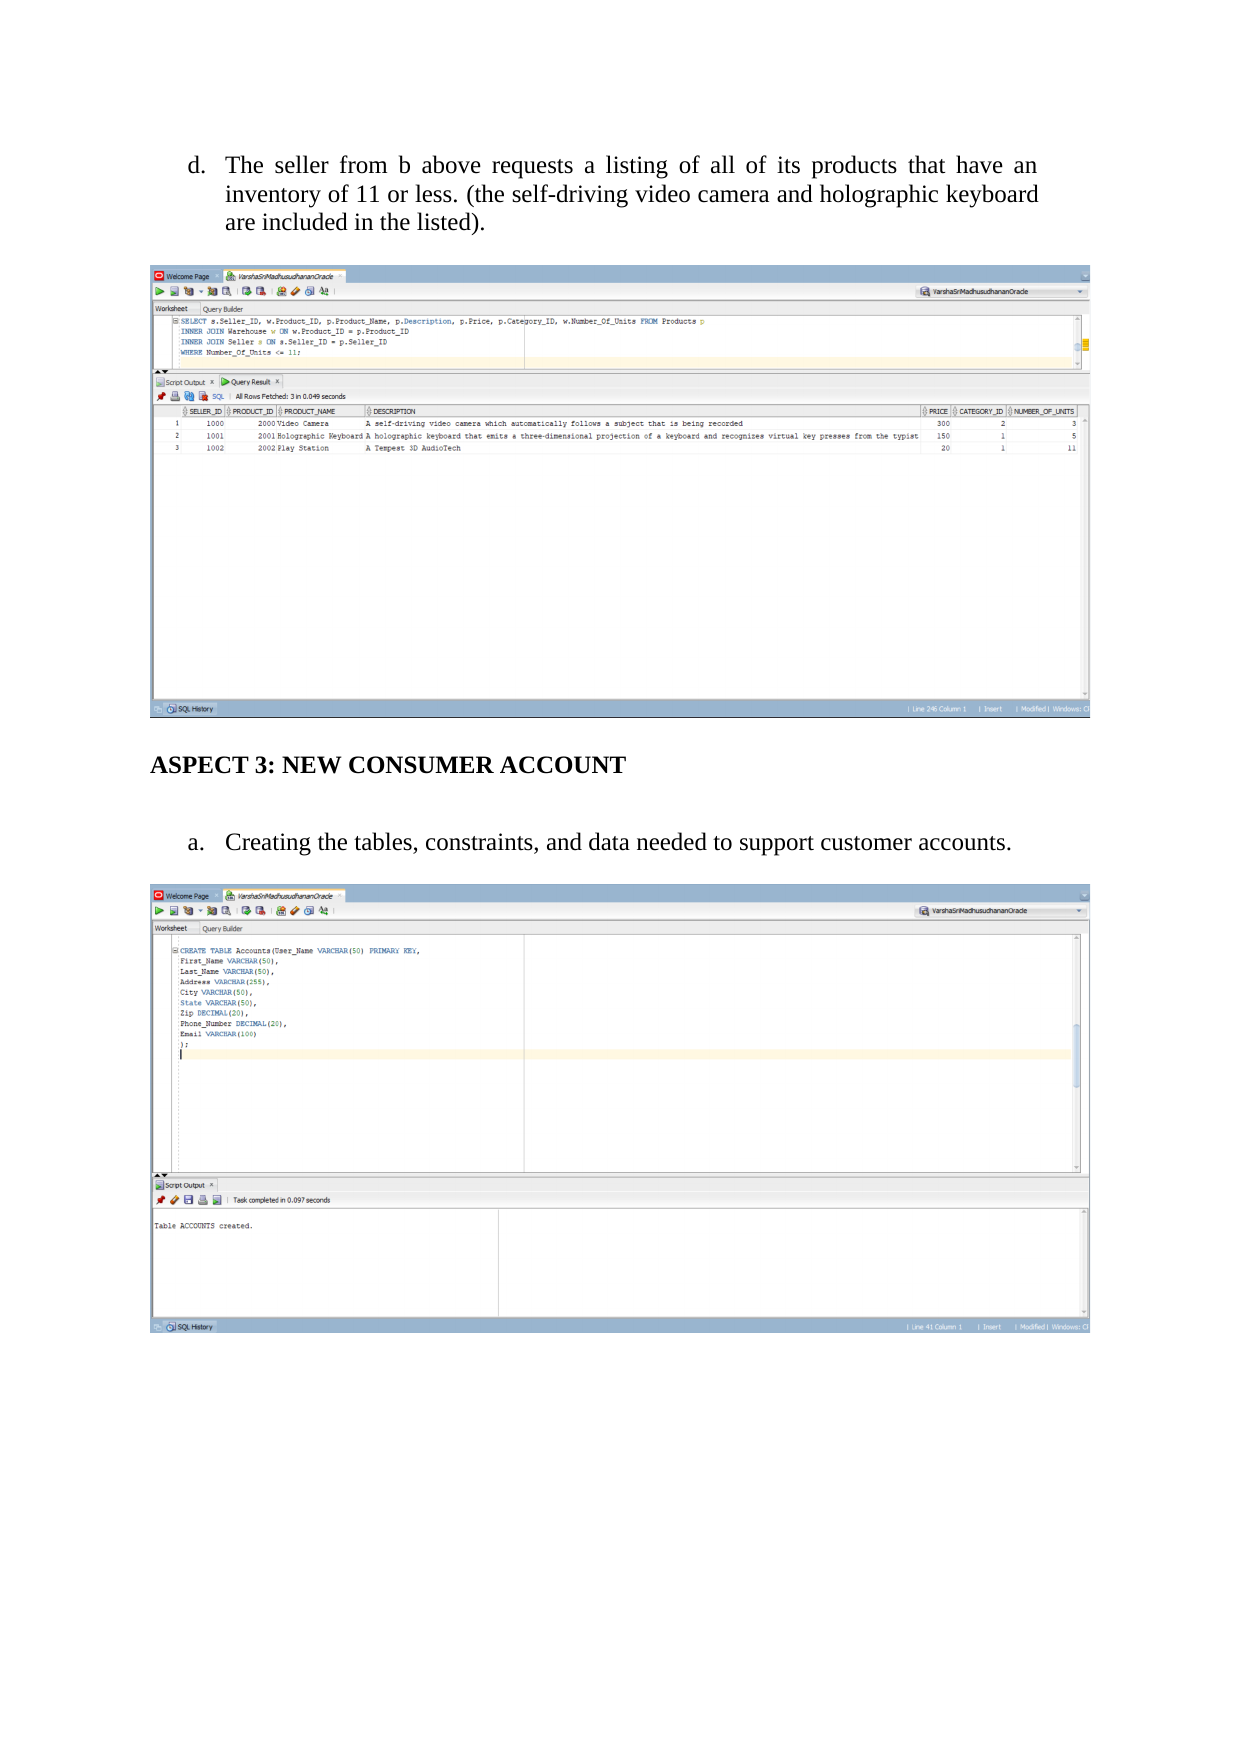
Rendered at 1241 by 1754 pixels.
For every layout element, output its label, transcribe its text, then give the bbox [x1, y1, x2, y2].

list The seller from b above requests a listing of all of its products that have an inventory of 11 or less. (the self‐driving video camera and holographic keyboard are included in the listed). [187, 150, 1039, 236]
picture [150, 265, 1091, 718]
subtitle ASPECT 3: NEW CONSUMER ACCOUNT [150, 750, 1090, 779]
list Creating the tables, constraints, and data needed to support customer accounts. [187, 827, 1038, 856]
picture [150, 884, 1091, 1333]
